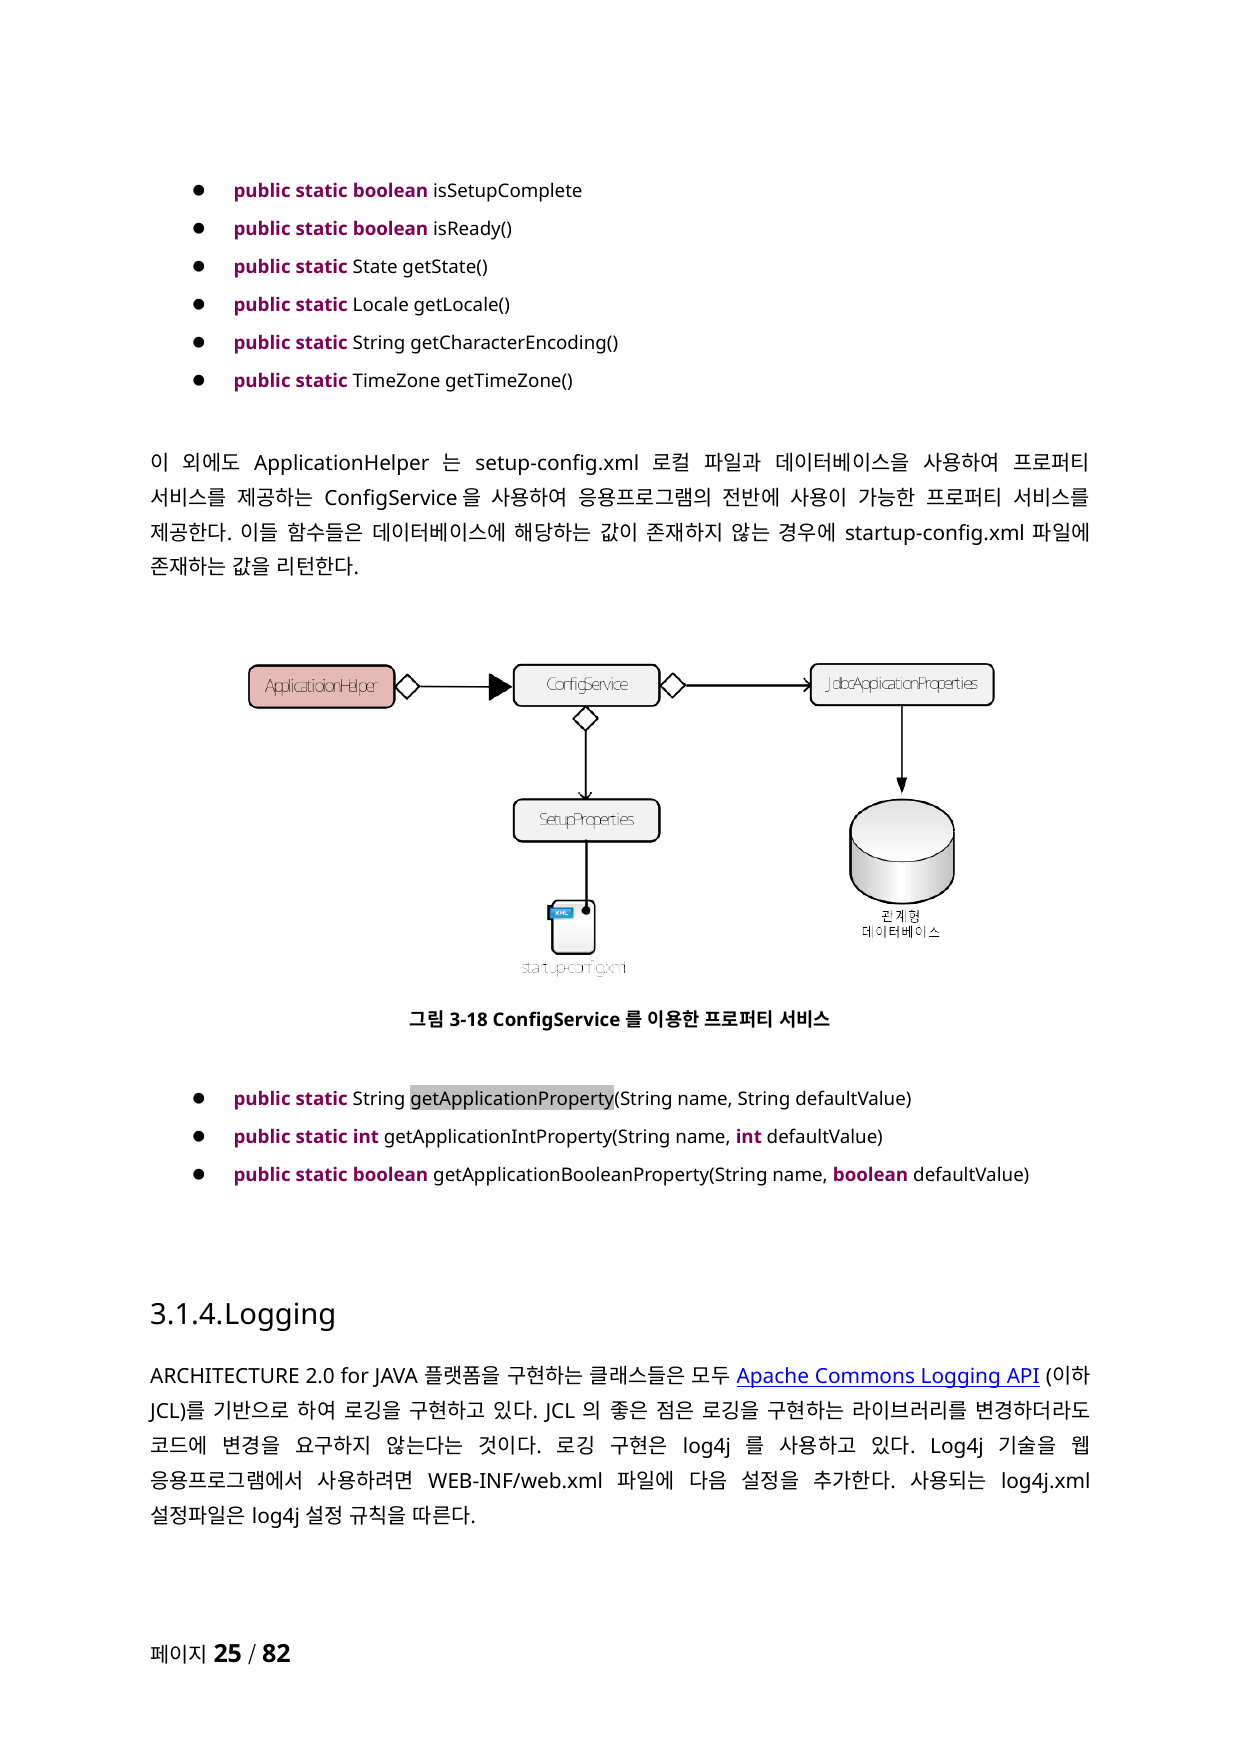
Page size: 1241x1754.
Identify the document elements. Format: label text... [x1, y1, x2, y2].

list public static String getApplicationProperty(String name, String defaultValue) [614, 1085, 1090, 1110]
list public static String getCharacterEncoding() [192, 329, 1090, 355]
list public static State getState() [192, 253, 1090, 279]
list public static boolean getApplicationBooleanProperty(String name, boolean defaultValue) [192, 1161, 1090, 1186]
text 이 외에도 ApplicationHelper 는 setup-config.xml 로컬 파일과 데이터베이스을 사용하여 프로퍼티 서비스를 제공하는 ConfigService을 사용하여 응용프로그램의 전반에 사용이 가능한 프로퍼티 서비스를 제공한다. 이들 함수들은 데이터베이스에 해당하는 값이 존재하지 않는 경우에 startup-config.xml 파일에 존재하는 값을 리턴한다. [150, 446, 1090, 581]
list public static TimeZone getTimeZone() [192, 367, 1090, 393]
subtitle Logging [150, 1293, 1090, 1333]
list public static boolean isSetupComplete [192, 177, 1090, 203]
text ARCHITECTURE 2.0 for JAVA 플랫폼을 구현하는 클래스들은 모두 Apache Commons Logging API (이하 JCL)를 기반으로 하여 로깅을 구현하고 있다. JCL 의 좋은 점은 로깅을 구현하는 라이브러리를 변경하더라도 코드에 변경을 요구하지 않는다는 것이다. 로깅 구현은 log4j 를 사용하고 있다. Log4j 기술을 웹 응용프로그램에서 사용하려면 WEB-INF/web.xml 파일에 다음 설정을 추가한다. 사용되는 log4j.xml 설정파일은 log4j 설정 규칙을 따른다. [150, 1360, 1090, 1529]
list public static int getApplicationIntProperty(String name, int defaultValue) [192, 1123, 1090, 1148]
list public static String getApplicationProperty(String name, String defaultValue) [192, 1085, 410, 1110]
list public static Locale getLocale() [192, 291, 1090, 317]
list public static boolean isReady() [192, 215, 1090, 241]
